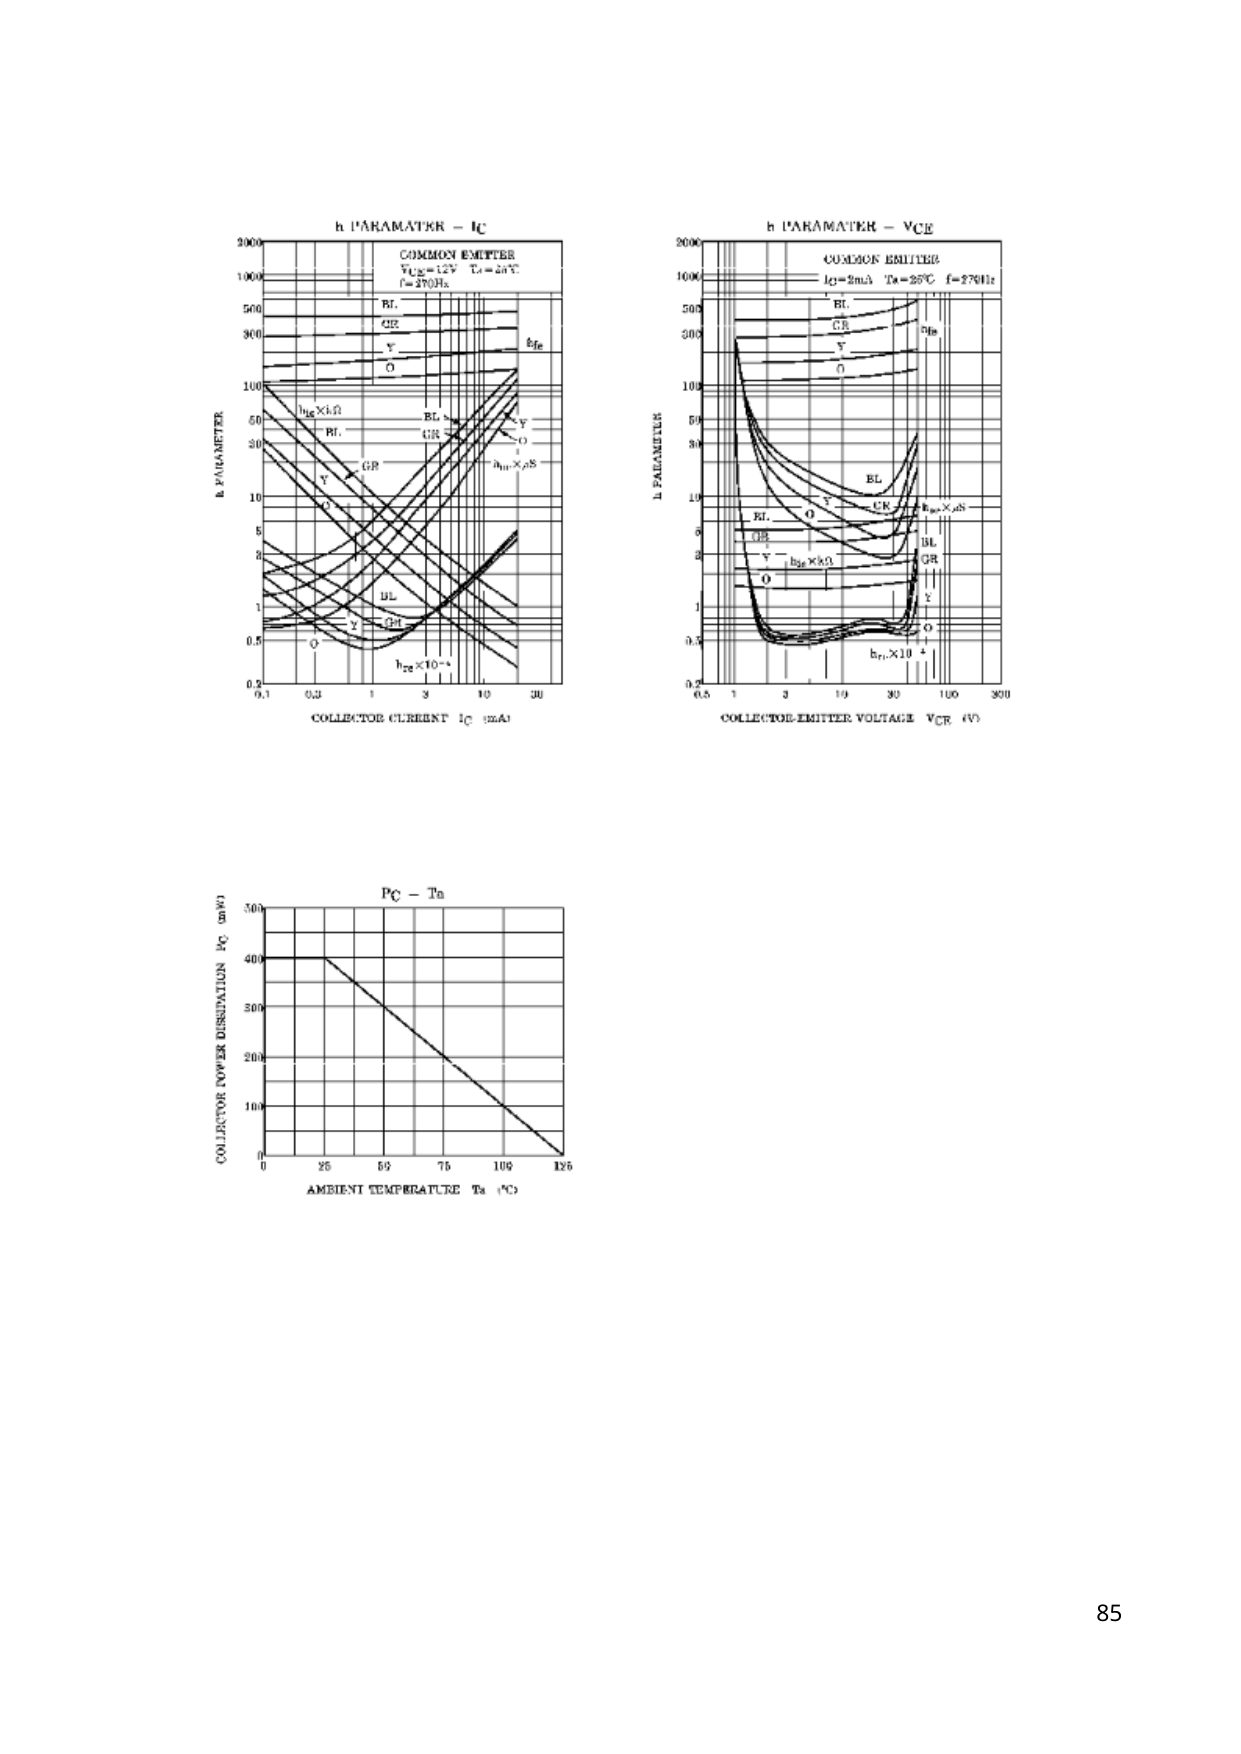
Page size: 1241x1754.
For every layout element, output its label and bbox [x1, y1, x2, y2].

picture [177, 147, 1082, 1301]
